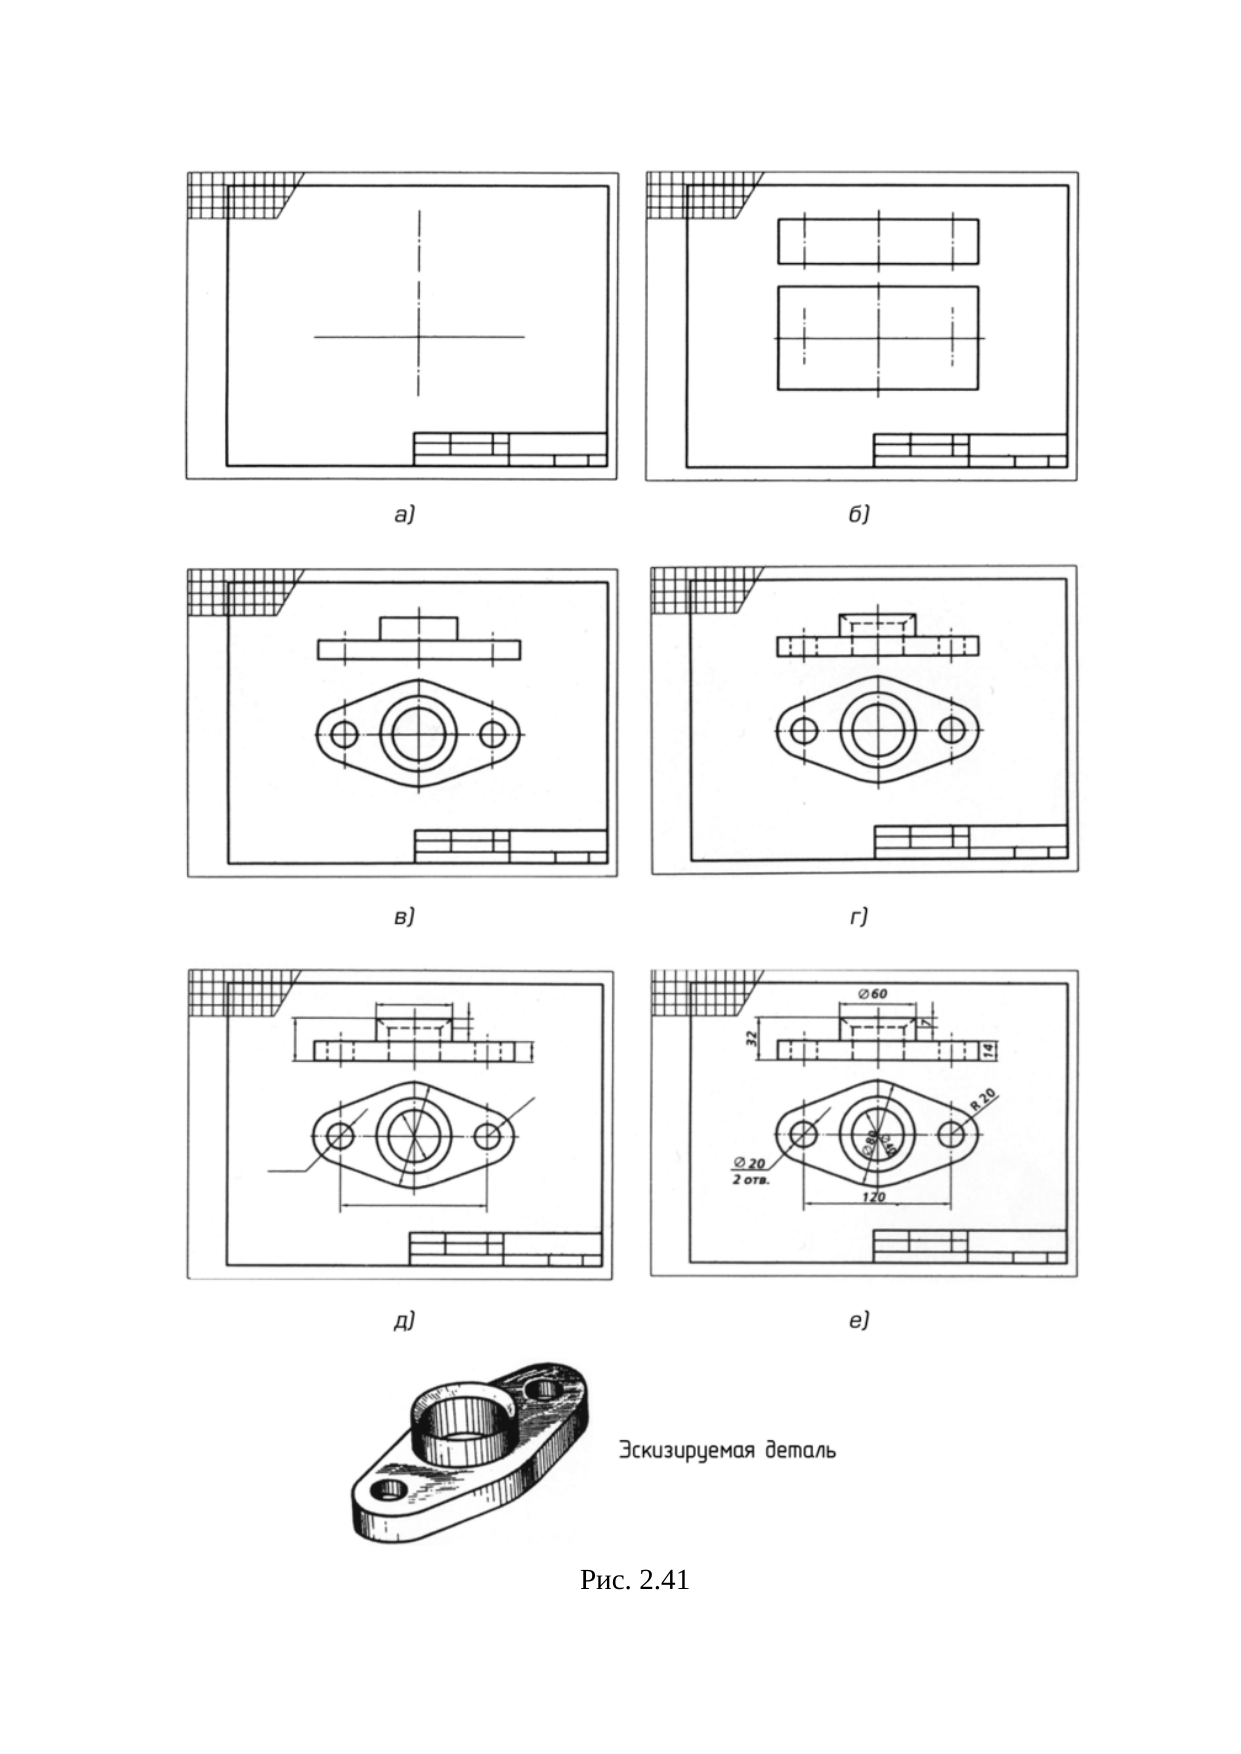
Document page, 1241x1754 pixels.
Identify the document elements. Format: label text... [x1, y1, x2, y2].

text Рис. 2.41 [118, 1562, 1152, 1596]
picture [181, 162, 1089, 1546]
